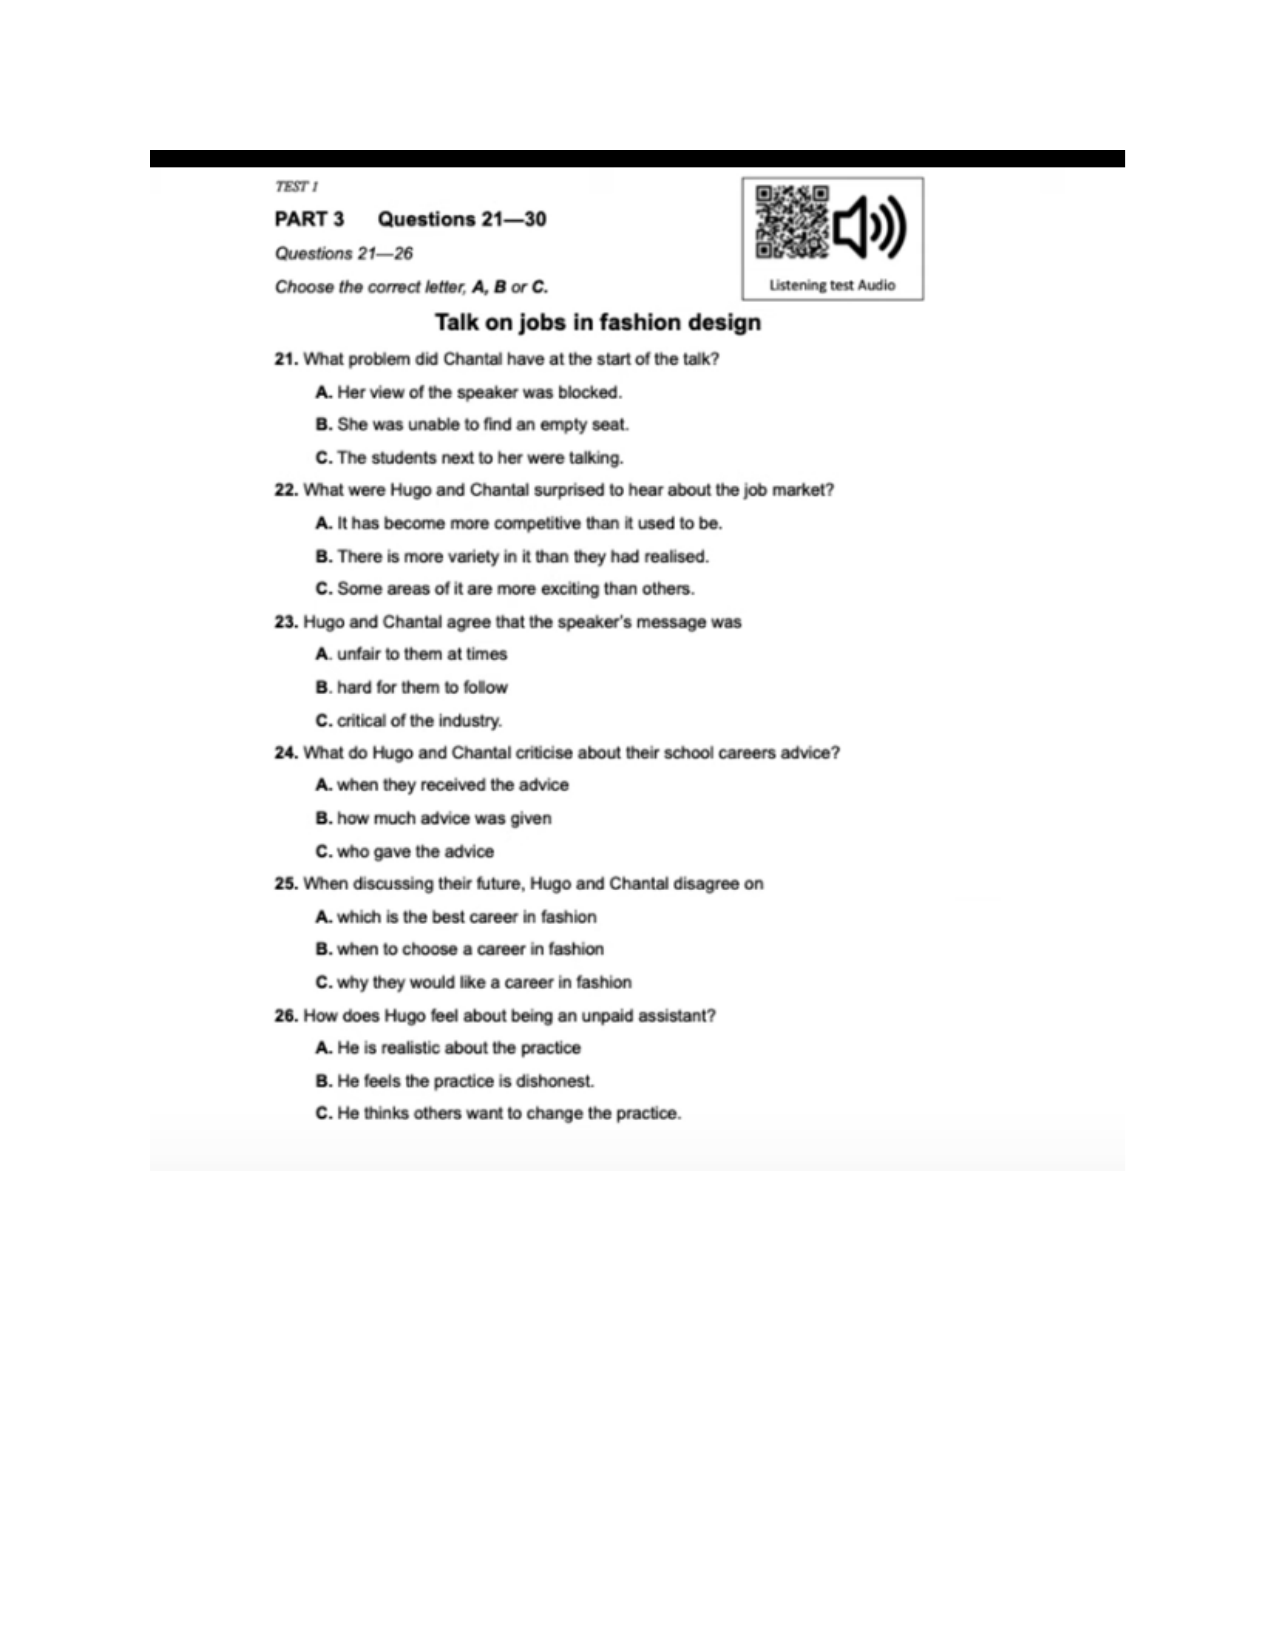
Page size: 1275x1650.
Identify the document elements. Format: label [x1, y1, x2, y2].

picture [150, 150, 1125, 1171]
